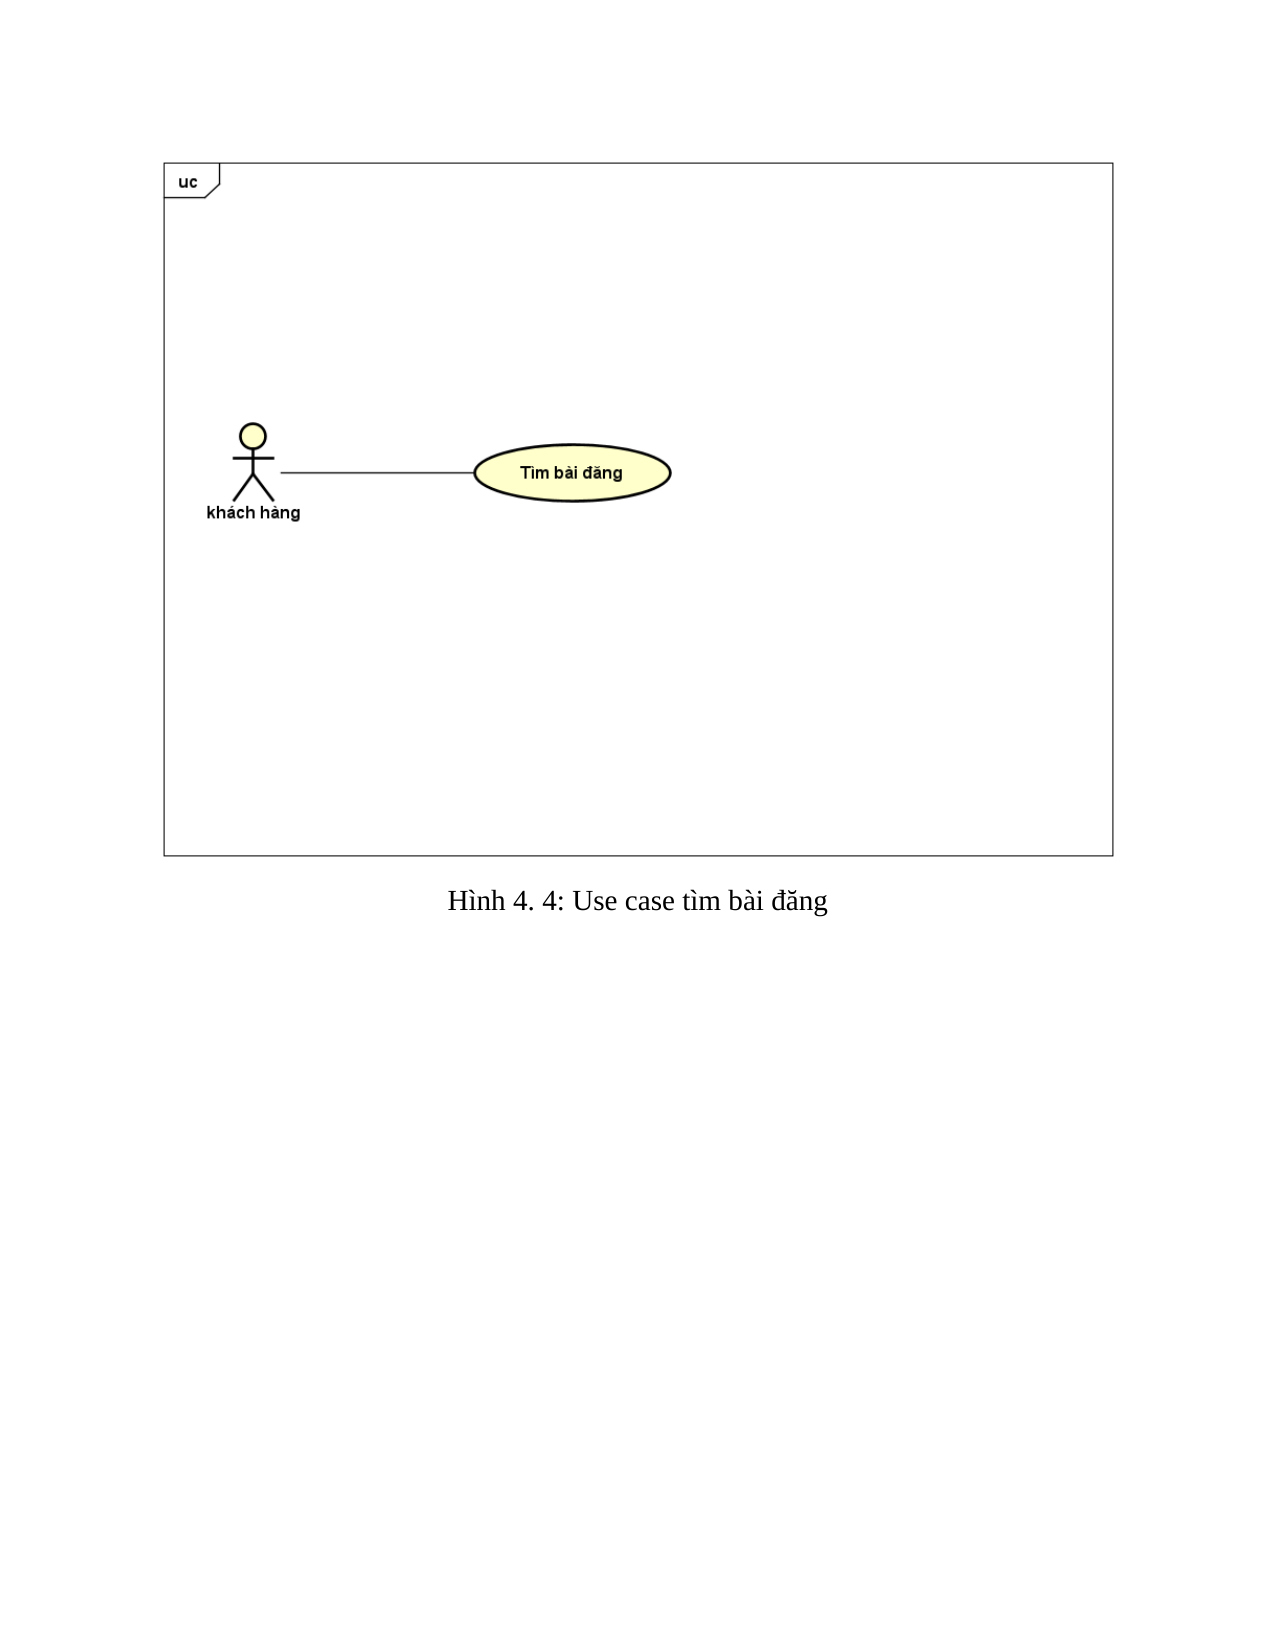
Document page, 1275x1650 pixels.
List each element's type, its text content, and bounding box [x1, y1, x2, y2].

text Hình 4. 4: Use case tìm bài đăng [150, 883, 1125, 917]
picture [150, 150, 1125, 869]
